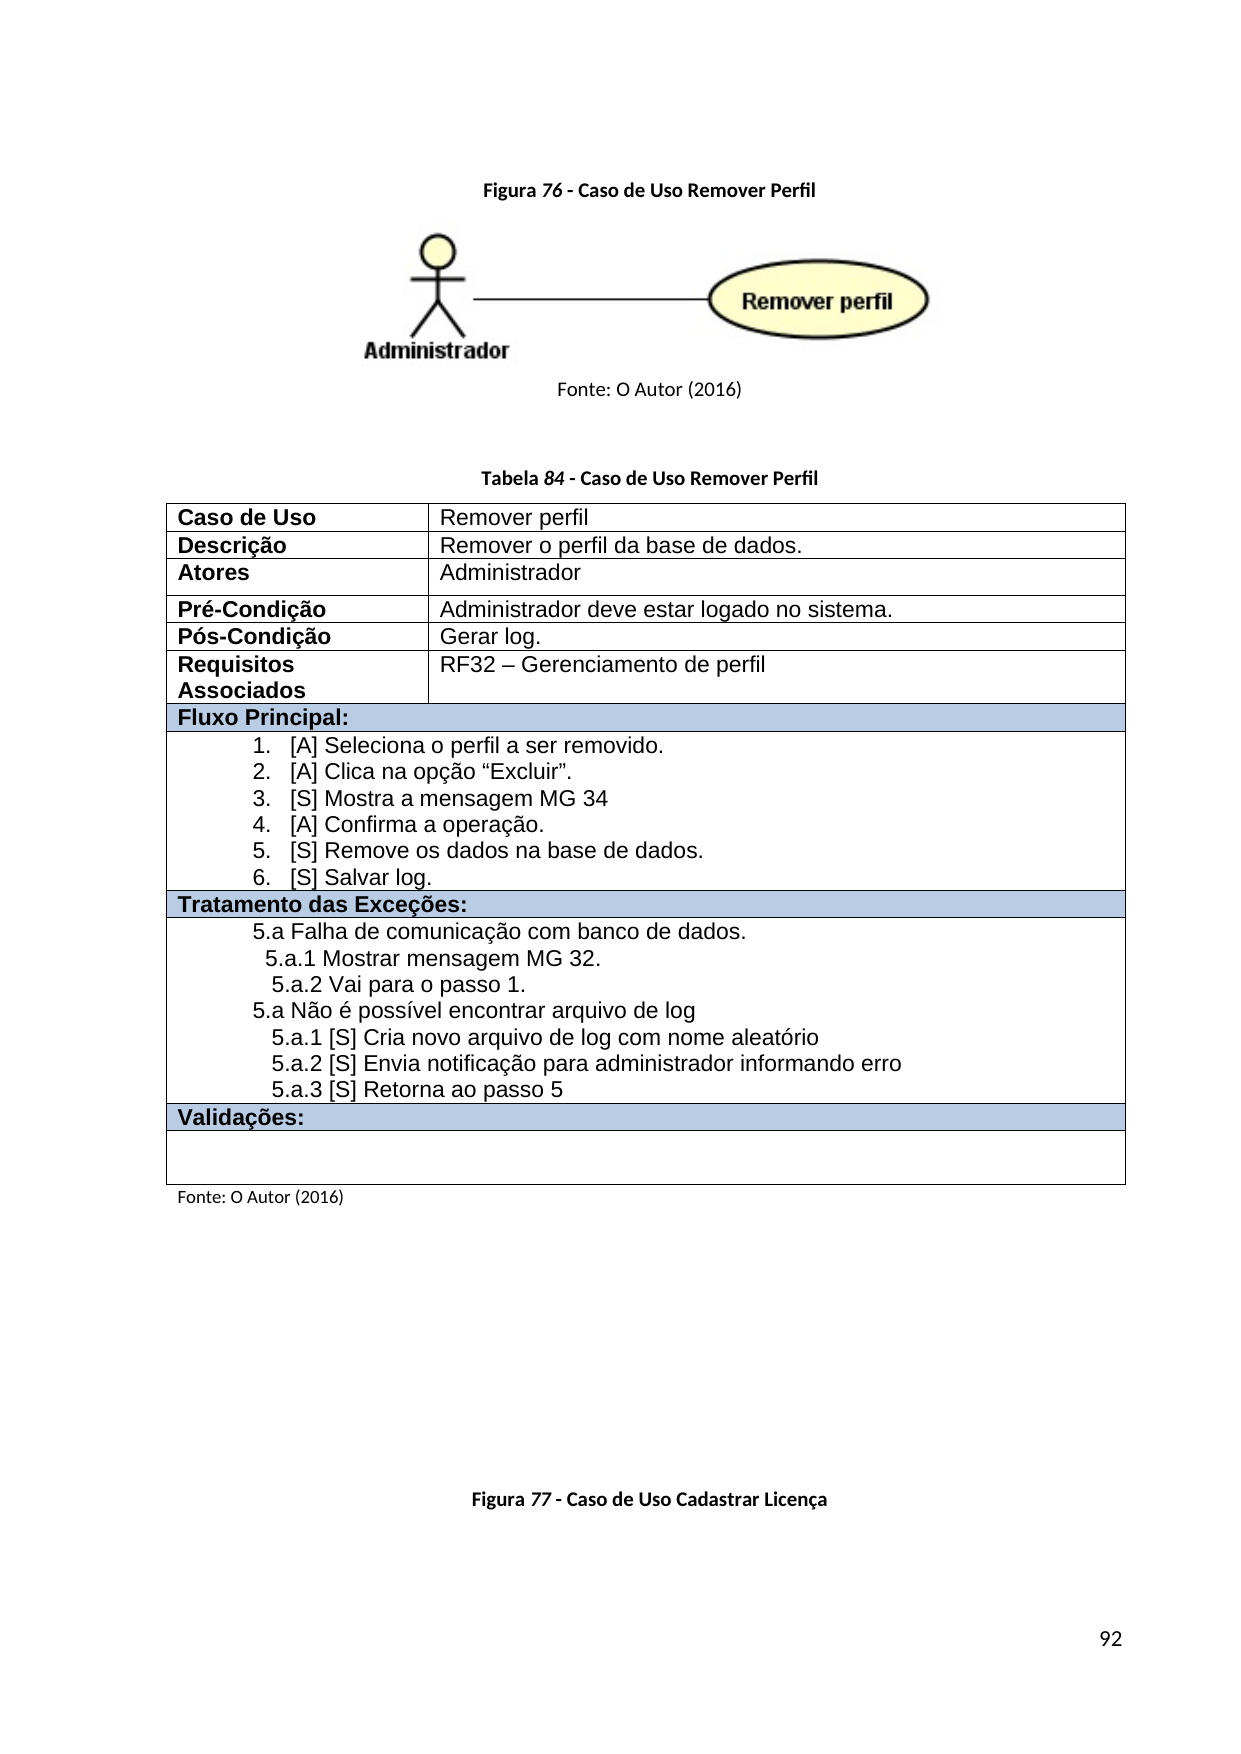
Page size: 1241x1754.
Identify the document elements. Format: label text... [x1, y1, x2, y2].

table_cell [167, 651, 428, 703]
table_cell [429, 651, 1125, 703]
text Figura 76 - Caso de Uso Remover Perfil [177, 177, 1122, 203]
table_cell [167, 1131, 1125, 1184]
text Fonte: O Autor (2016) [177, 376, 1122, 402]
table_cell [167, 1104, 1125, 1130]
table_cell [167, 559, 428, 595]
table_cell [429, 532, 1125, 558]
text Tabela 84 - Caso de Uso Remover Perfil [177, 465, 1122, 491]
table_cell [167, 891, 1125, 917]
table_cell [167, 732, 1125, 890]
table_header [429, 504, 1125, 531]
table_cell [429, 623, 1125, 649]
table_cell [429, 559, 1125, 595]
text Figura 77 - Caso de Uso Cadastrar Licença [177, 1486, 1122, 1511]
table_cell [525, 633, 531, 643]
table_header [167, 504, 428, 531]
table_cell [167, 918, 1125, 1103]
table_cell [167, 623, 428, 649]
text Fonte: O Autor (2016) [177, 1185, 1157, 1208]
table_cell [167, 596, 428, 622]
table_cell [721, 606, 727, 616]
picture [355, 215, 944, 373]
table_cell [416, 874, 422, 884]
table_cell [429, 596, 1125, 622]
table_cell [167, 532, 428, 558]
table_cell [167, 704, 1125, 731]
